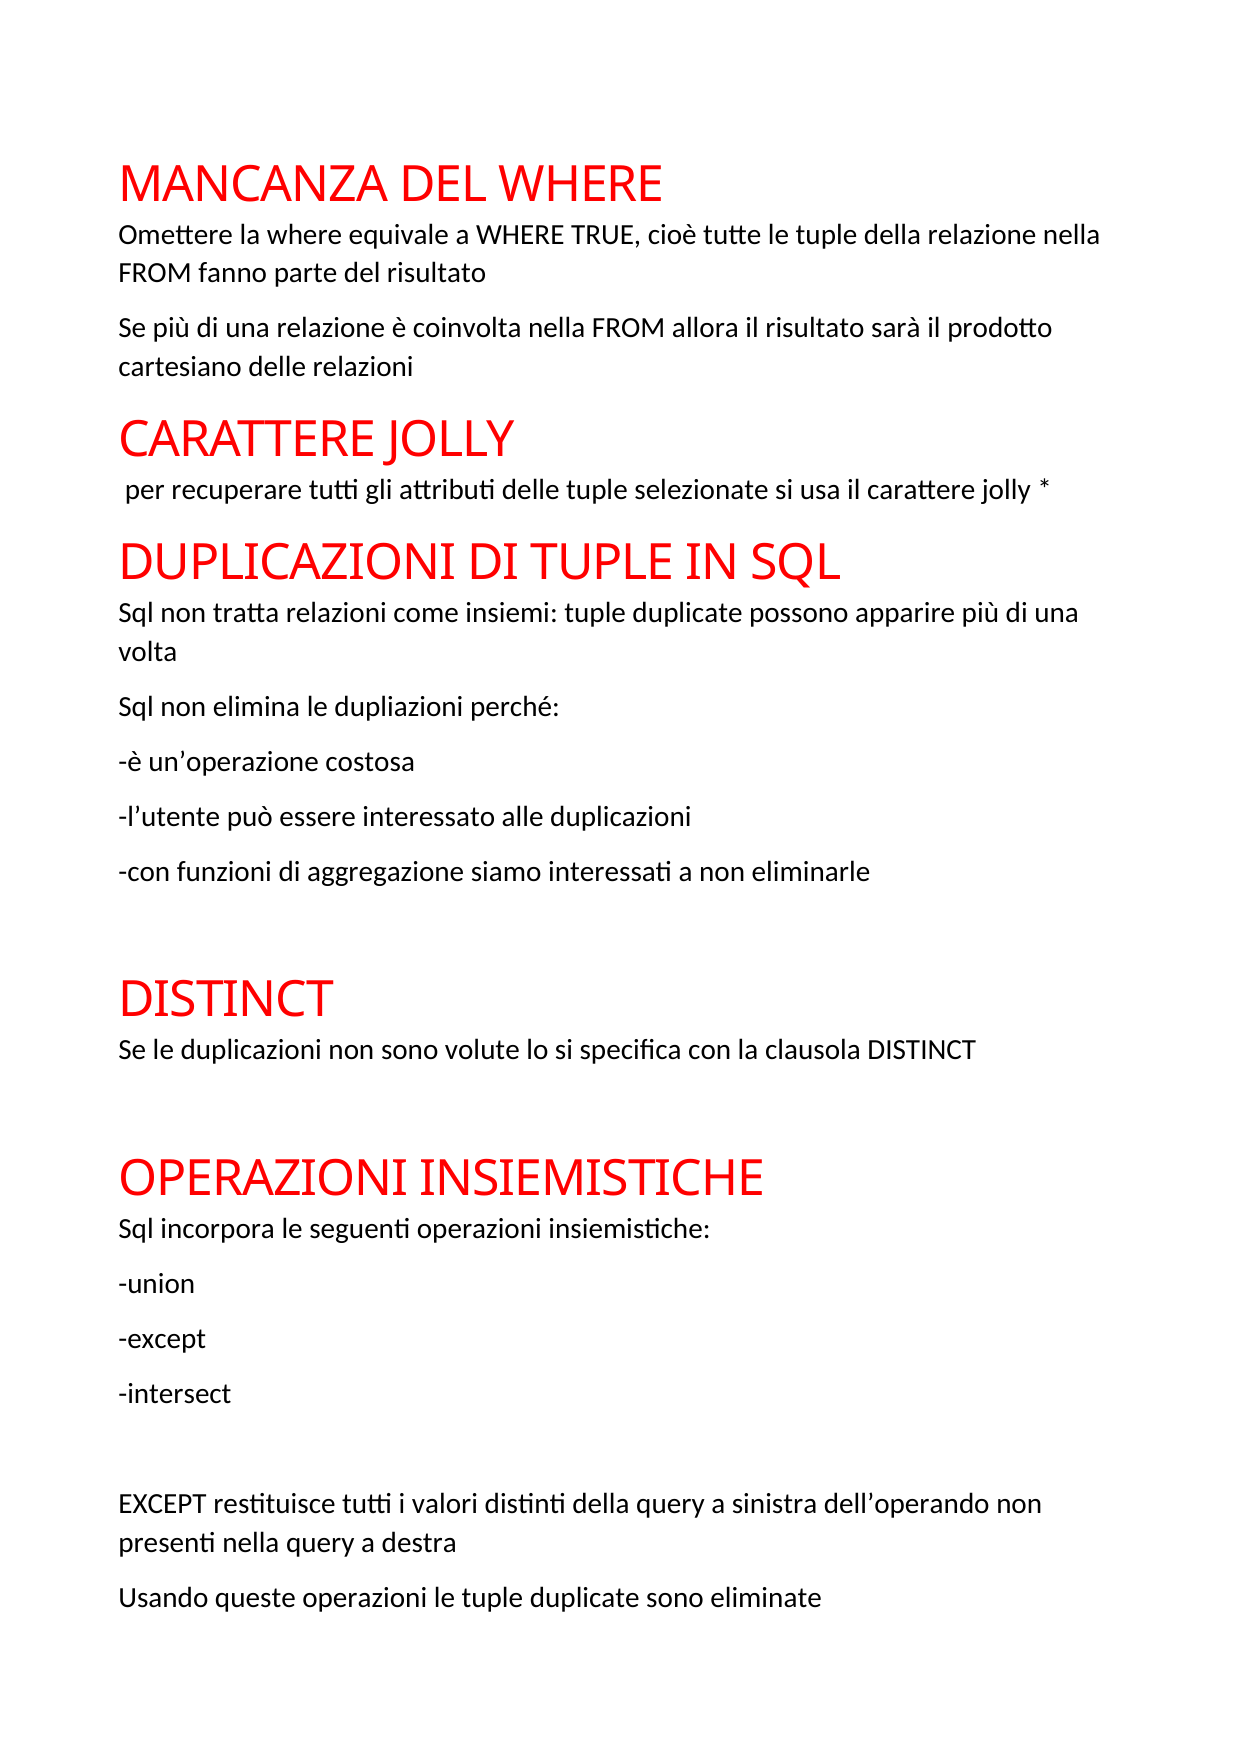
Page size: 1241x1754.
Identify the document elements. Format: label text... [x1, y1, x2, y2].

text -union [118, 1265, 1122, 1300]
text Sql non tratta relazioni come insiemi: tuple duplicate possono apparire più di una volta [118, 594, 1122, 668]
text -con funzioni di aggregazione siamo interessati a non eliminarle [118, 853, 1122, 889]
title DUPLICAZIONI DI TUPLE IN SQL [118, 526, 1122, 594]
title MANCANZA DEL WHERE [118, 148, 1122, 216]
text Sql non elimina le dupliazioni perché: [118, 688, 1122, 723]
text -è un’operazione costosa [118, 743, 1122, 778]
text per recuperare tutti gli attributi delle tuple selezionate si usa il carattere jolly * [118, 471, 1122, 507]
text -except [118, 1320, 1122, 1356]
text Sql incorpora le seguenti operazioni insiemistiche: [118, 1210, 1122, 1245]
text -l’utente può essere interessato alle duplicazioni [118, 798, 1122, 833]
text Usando queste operazioni le tuple duplicate sono eliminate [118, 1579, 1122, 1614]
text Se le duplicazioni non sono volute lo si specifica con la clausola DISTINCT [118, 1031, 1122, 1067]
text Se più di una relazione è coinvolta nella FROM allora il risultato sarà il prodotto cartesiano delle relazioni [118, 309, 1122, 383]
title OPERAZIONI INSIEMISTICHE [118, 1142, 1122, 1210]
title CARATTERE JOLLY [118, 403, 1122, 471]
title DISTINCT [118, 963, 1122, 1031]
text EXCEPT restituisce tutti i valori distinti della query a sinistra dell’operando non presenti nella query a destra [118, 1485, 1122, 1559]
text Omettere la where equivale a WHERE TRUE, cioè tutte le tuple della relazione nella FROM fanno parte del risultato [118, 216, 1122, 290]
text -intersect [118, 1375, 1122, 1411]
